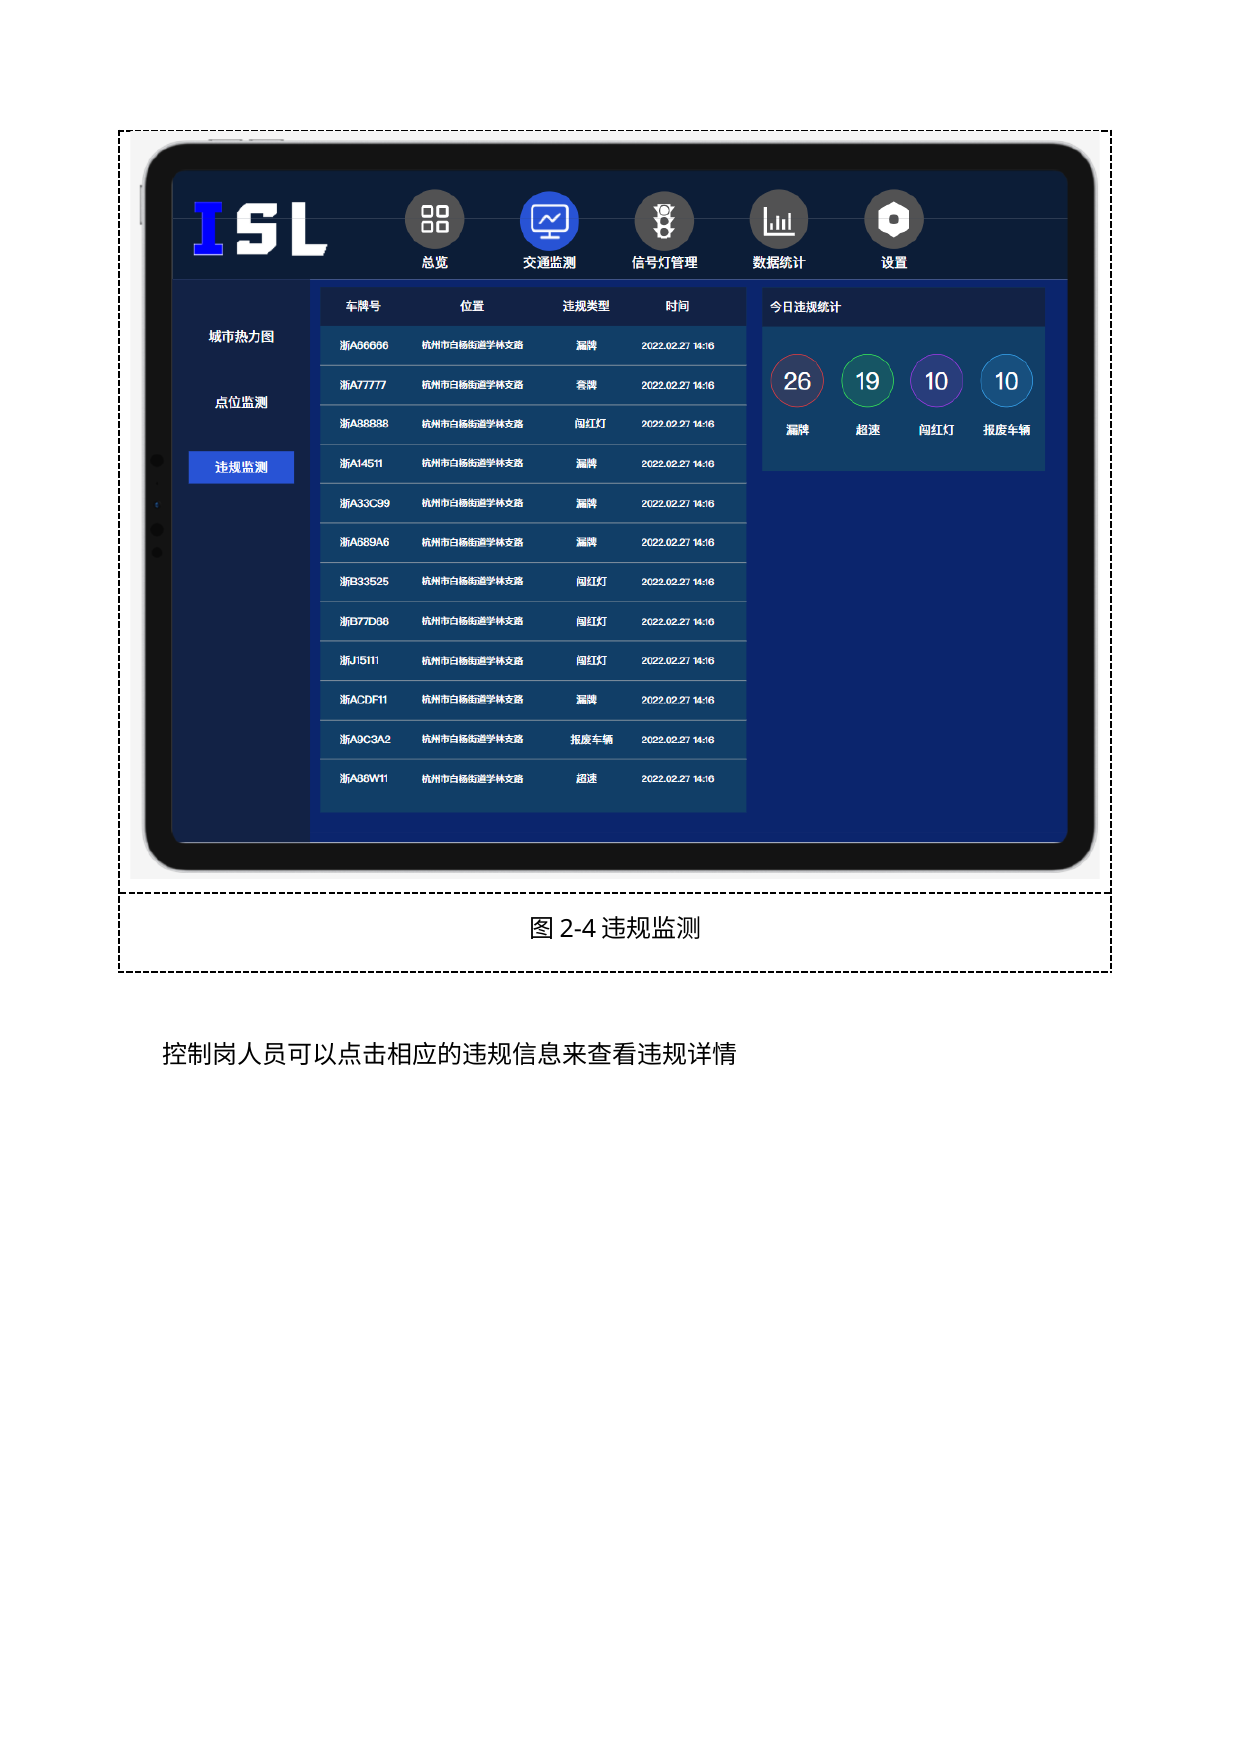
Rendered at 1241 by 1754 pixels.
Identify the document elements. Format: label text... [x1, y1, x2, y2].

table_header [119, 130, 1111, 892]
table_cell 图2-4违规监测 [119, 892, 1111, 971]
picture [130, 131, 1100, 879]
text 控制岗人员可以点击相应的违规信息来查看违规详情 [118, 1021, 1122, 1086]
